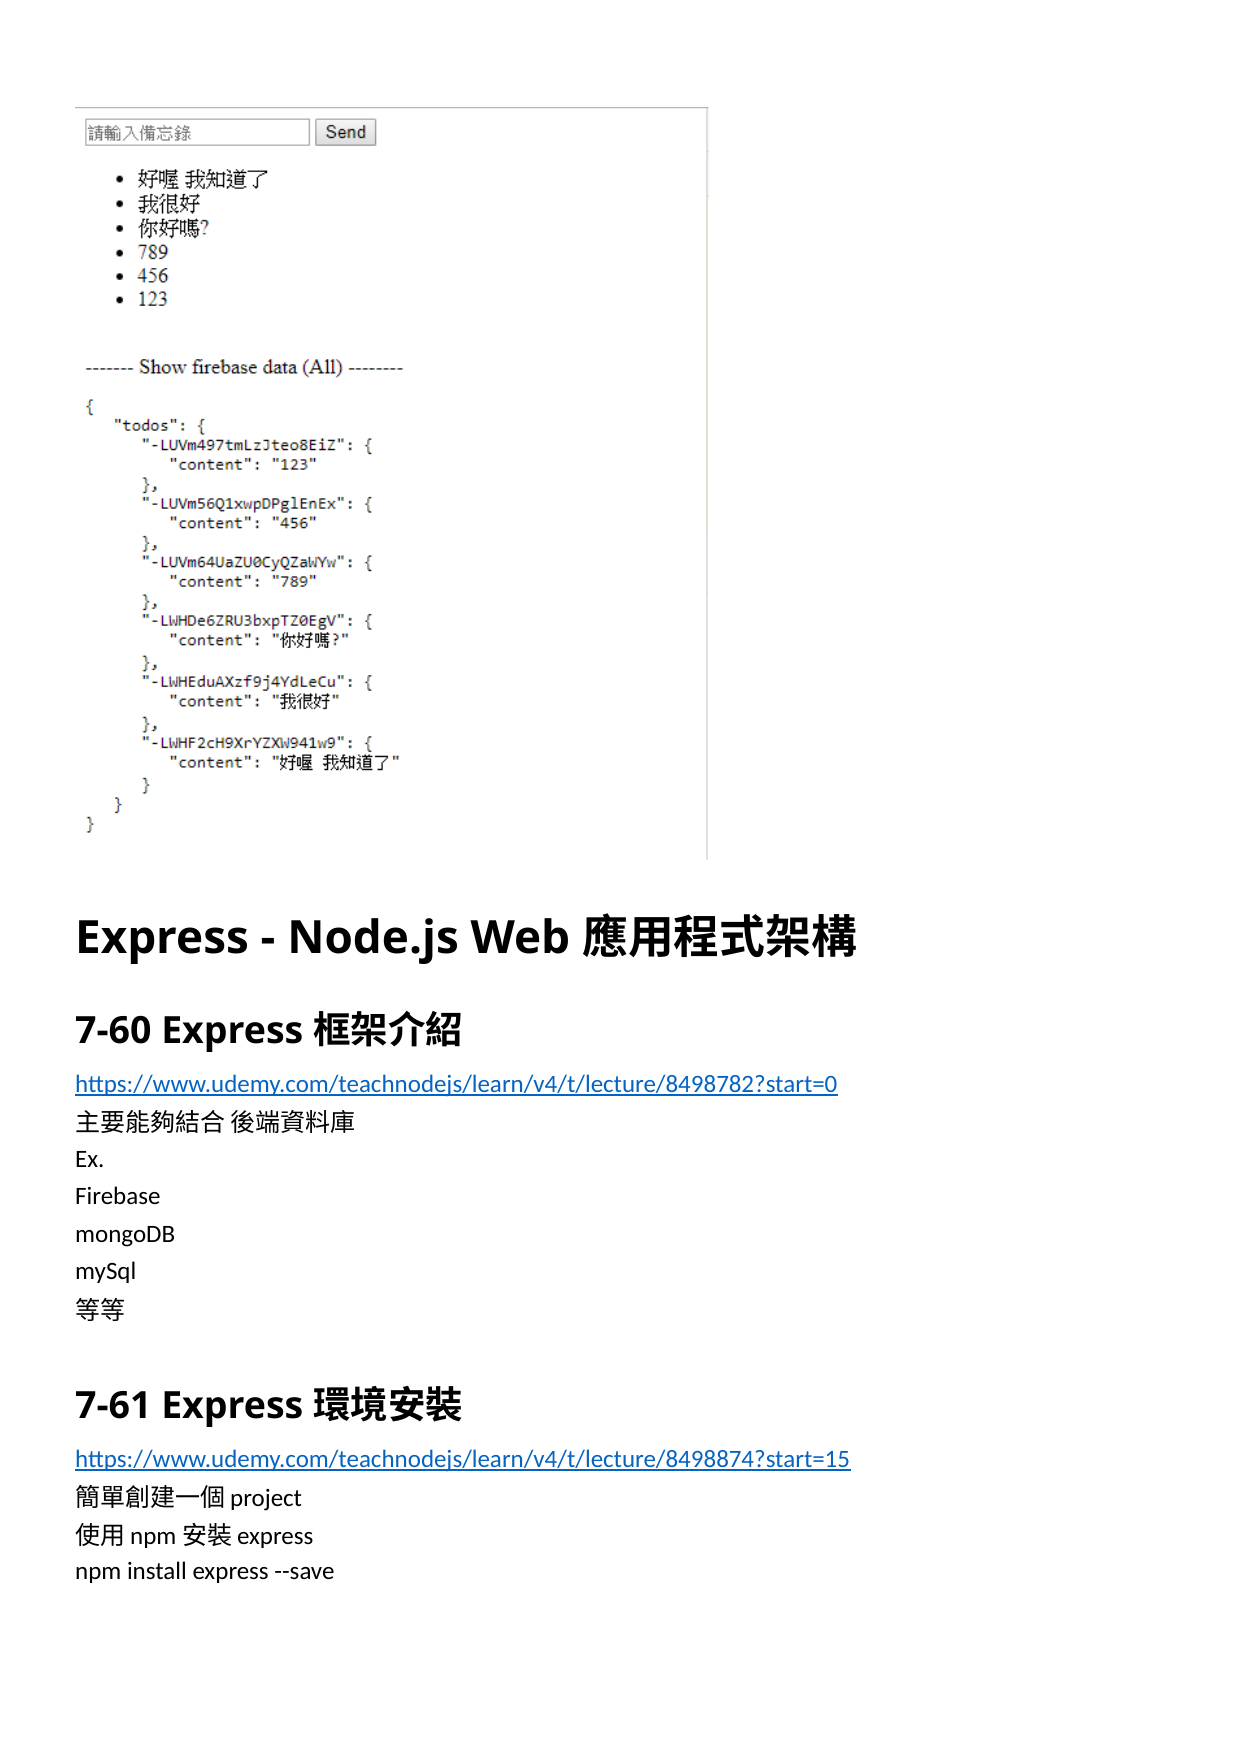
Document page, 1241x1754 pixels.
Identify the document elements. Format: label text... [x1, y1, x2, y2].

text mySql [75, 1252, 1165, 1289]
text https://www.udemy.com/teachnodejs/learn/v4/t/lecture/8498782?start=0 [75, 1064, 1165, 1102]
text 簡單創建一個project [75, 1477, 1165, 1514]
picture [75, 107, 709, 860]
subtitle 7-60 Express 框架介紹 [75, 989, 1165, 1064]
text mongoDB [75, 1214, 1165, 1252]
text npm install express --save [75, 1552, 1165, 1589]
text 使用npm 安裝express [75, 1514, 1165, 1552]
subtitle 7-61 Express 環境安裝 [75, 1364, 1165, 1439]
text 等等 [75, 1289, 1165, 1327]
text Ex. [75, 1139, 1165, 1177]
subtitle Express - Node.js Web 應用程式架構 [75, 896, 1165, 971]
text Firebase [75, 1177, 1165, 1214]
text https://www.udemy.com/teachnodejs/learn/v4/t/lecture/8498874?start=15 [75, 1439, 1165, 1477]
text 主要能夠結合 後端資料庫 [75, 1102, 1165, 1139]
